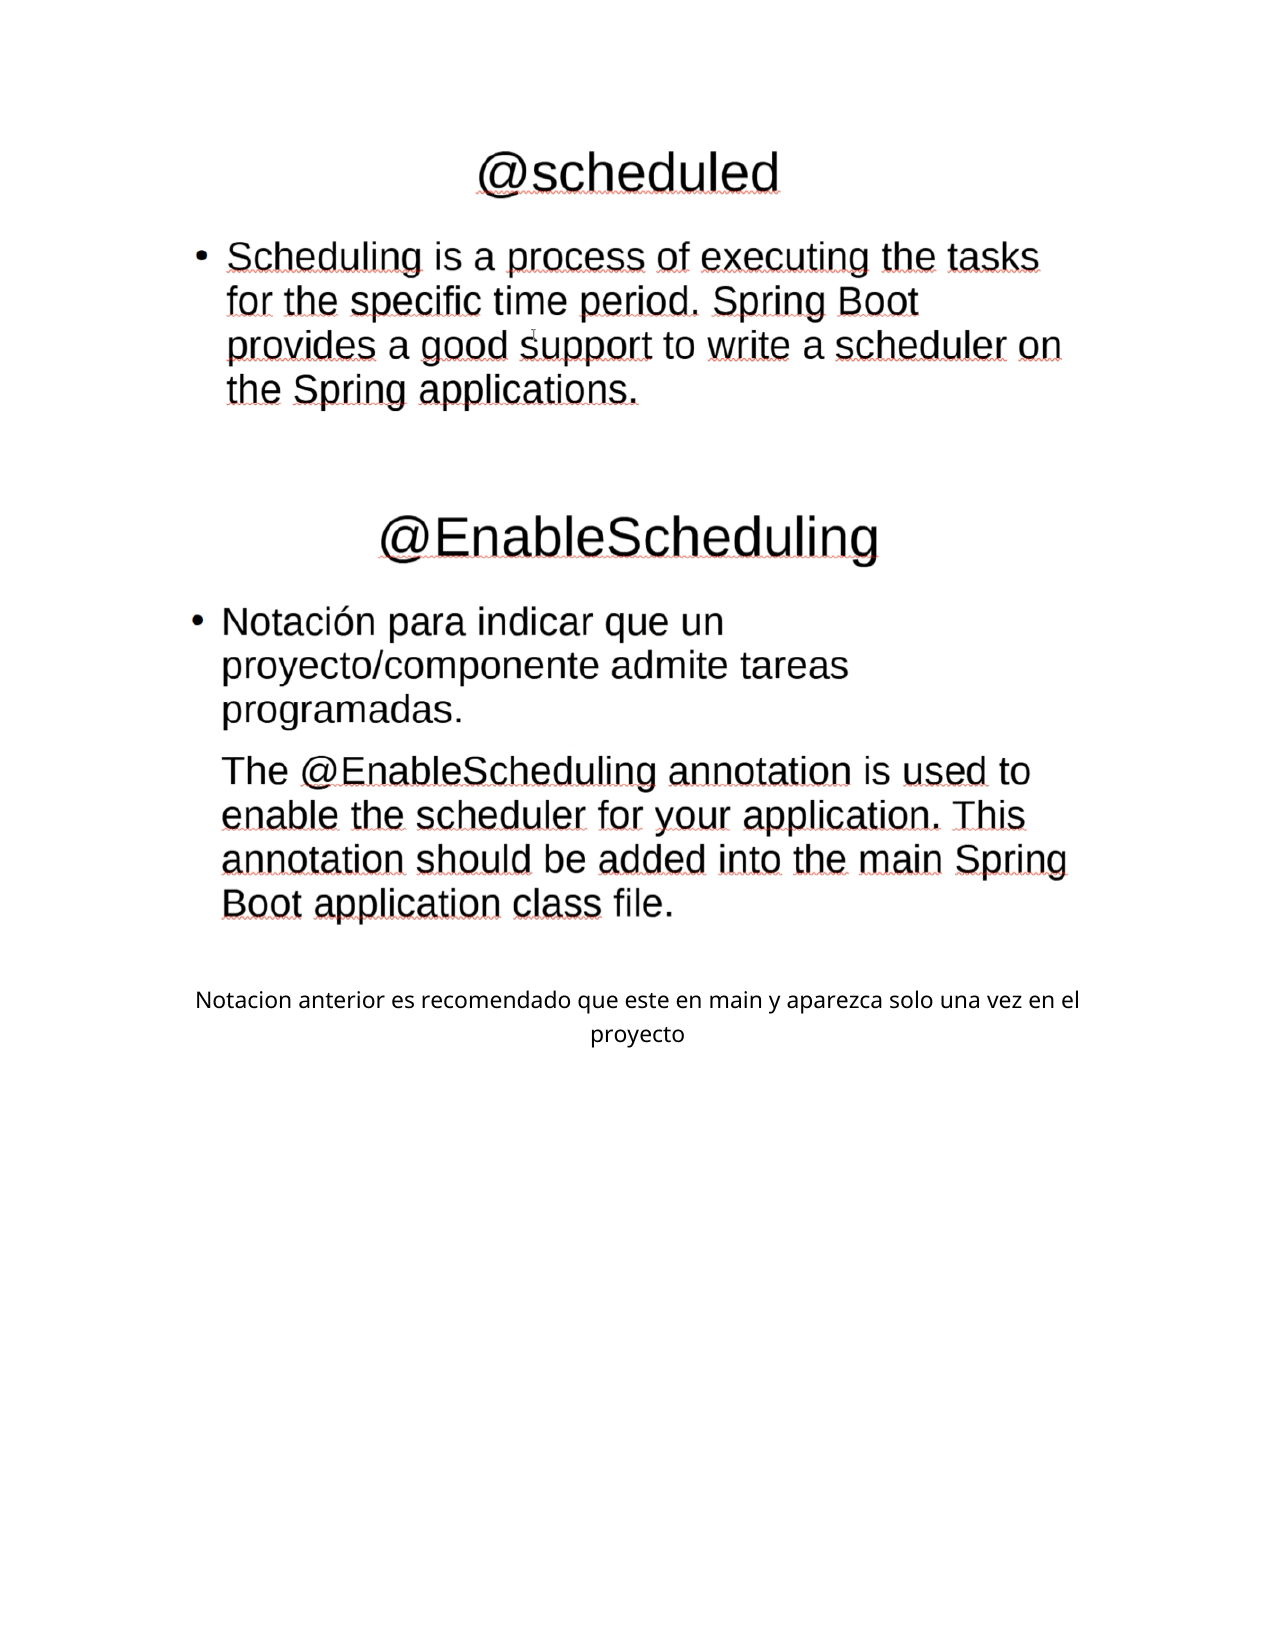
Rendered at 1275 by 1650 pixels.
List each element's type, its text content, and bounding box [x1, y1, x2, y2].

picture [177, 147, 1098, 476]
picture [177, 495, 1098, 966]
text Notacion anterior es recomendado que este en main y aparezca solo una vez en el proyecto [177, 984, 1098, 1049]
